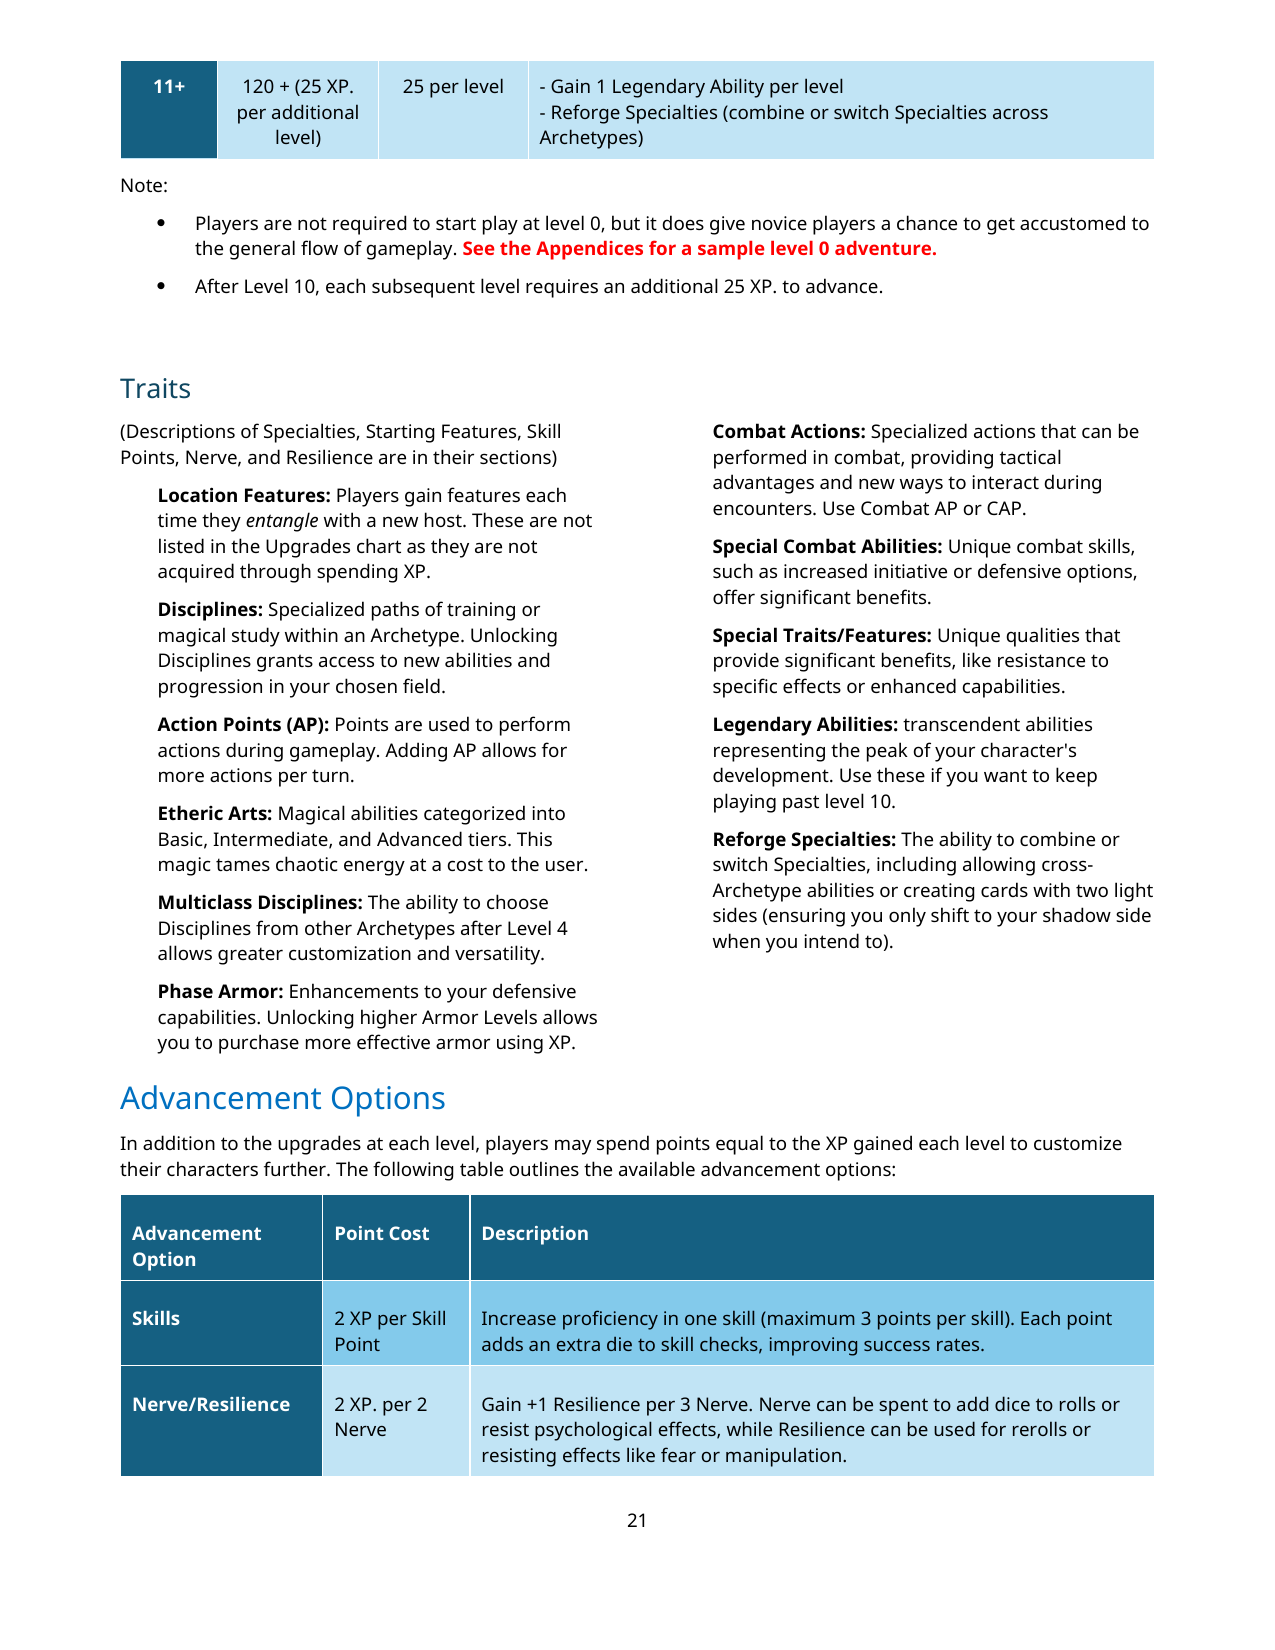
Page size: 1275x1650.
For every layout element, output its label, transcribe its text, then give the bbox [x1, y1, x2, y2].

list Players are not required to start play at level 0, but it does give novice players a chance to get accustomed to the general flow of gameplay. See the Appendices for a sample level 0 adventure. [157, 210, 1155, 261]
text Multiclass Disciplines: The ability to choose Disciplines from other Archetypes after Level 4 allows greater customization and versatility. [157, 889, 600, 966]
text Location Features: Players gain features each time they entangle with a new host. These are not listed in the Upgrades chart as they are not acquired through spending XP. [157, 482, 600, 584]
text Reforge Specialties: The ability to combine or switch Specialties, including allowing cross-Archetype abilities or creating cards with two light sides (ensuring you only shift to your shadow side when you intend to). [712, 826, 1155, 953]
subtitle Traits [120, 369, 1155, 406]
subtitle Advancement Options [120, 1076, 1155, 1118]
text (Descriptions of Specialties, Starting Features, Skill Points, Nerve, and Resilience are in their sections) [120, 419, 600, 470]
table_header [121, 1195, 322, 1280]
text Special Combat Abilities: Unique combat skills, such as increased initiative or defensive options, offer significant benefits. [712, 533, 1155, 610]
text Note: [120, 172, 1155, 197]
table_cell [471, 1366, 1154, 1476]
text Etheric Arts: Magical abilities categorized into Basic, Intermediate, and Advanced tiers. This magic tames chaotic energy at a cost to the user. [157, 800, 600, 877]
text Disciplines: Specialized paths of training or magical study within an Archetype. Unlocking Disciplines grants access to new abilities and progression in your chosen field. [157, 597, 600, 699]
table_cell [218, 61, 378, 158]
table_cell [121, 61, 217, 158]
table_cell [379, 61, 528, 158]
text Combat Actions: Specialized actions that can be performed in combat, providing tactical advantages and new ways to interact during encounters. Use Combat AP or CAP. [712, 419, 1155, 521]
text Legendary Abilities: transcendent abilities representing the peak of your character's development. Use these if you want to keep playing past level 10. [712, 711, 1155, 813]
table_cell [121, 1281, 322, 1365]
list After Level 10, each subsequent level requires an additional 25 XP. to advance. [157, 273, 1155, 299]
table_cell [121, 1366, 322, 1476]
text Special Traits/Features: Unique qualities that provide significant benefits, like resistance to specific effects or enhanced capabilities. [712, 622, 1155, 699]
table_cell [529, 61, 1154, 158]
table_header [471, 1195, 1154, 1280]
text Phase Armor: Enhancements to your defensive capabilities. Unlocking higher Armor Levels allows you to purchase more effective armor using XP. [157, 978, 600, 1055]
text In addition to the upgrades at each level, players may spend points equal to the XP gained each level to customize their characters further. The following table outlines the available advancement options: [120, 1131, 1155, 1182]
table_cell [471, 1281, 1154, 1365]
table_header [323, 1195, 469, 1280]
text Action Points (AP): Points are used to perform actions during gameplay. Adding AP allows for more actions per turn. [157, 711, 600, 788]
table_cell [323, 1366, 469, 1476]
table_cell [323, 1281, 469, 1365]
